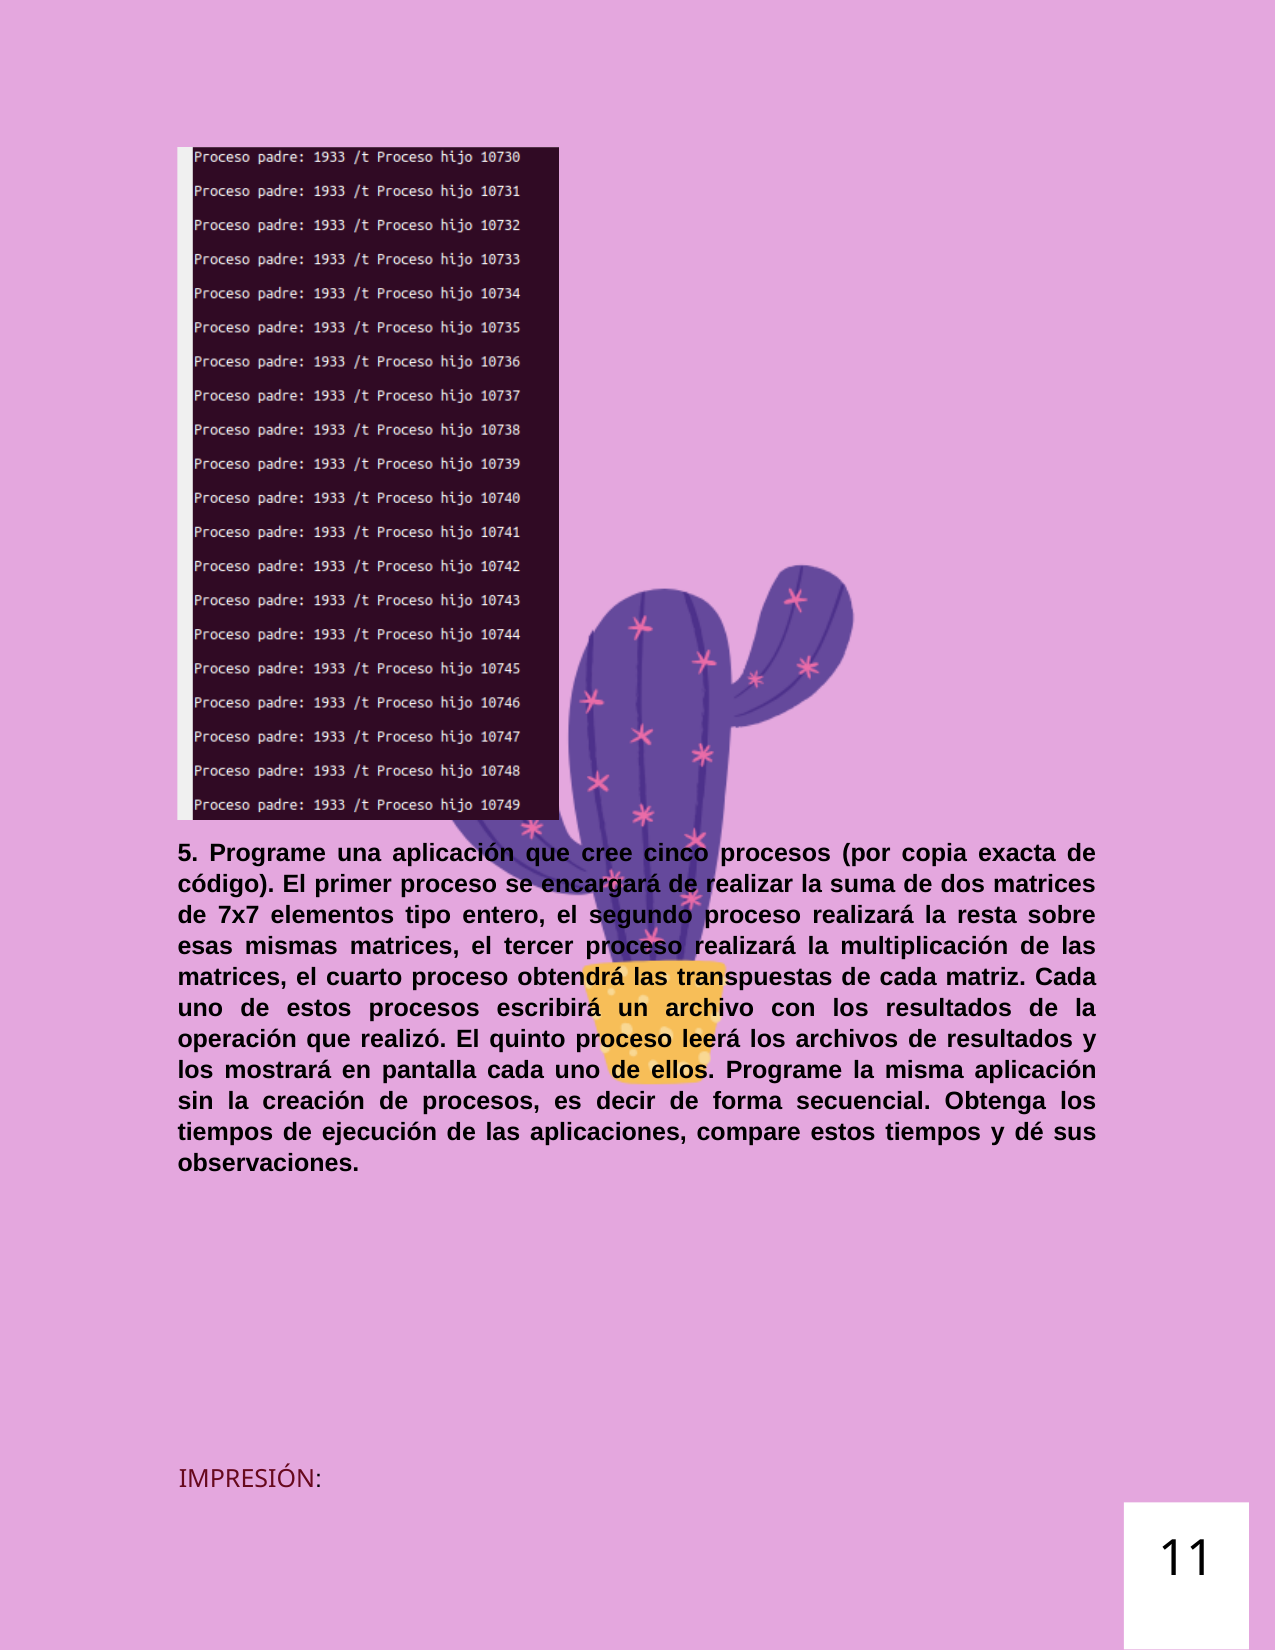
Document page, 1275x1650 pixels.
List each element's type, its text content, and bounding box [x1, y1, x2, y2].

text 5. Programe una aplicación que cree cinco procesos (por copia exacta de código). El primer proceso se encargará de realizar la suma de dos matrices de 7x7 elementos tipo entero, el segundo proceso realizará la resta sobre esas mismas matrices, el tercer proceso realizará la multiplicación de las matrices, el cuarto proceso obtendrá las transpuestas de cada matriz. Cada uno de estos procesos escribirá un archivo con los resultados de la operación que realizó. El quinto proceso leerá los archivos de resultados y los mostrará en pantalla cada uno de ellos. Programe la misma aplicación sin la creación de procesos, es decir de forma secuencial. Obtenga los tiempos de ejecución de las aplicaciones, compare estos tiempos y dé sus observaciones. [177, 838, 1098, 1177]
text IMPRESIÓN: [178, 1461, 1097, 1494]
picture [0, 0, 1275, 1650]
